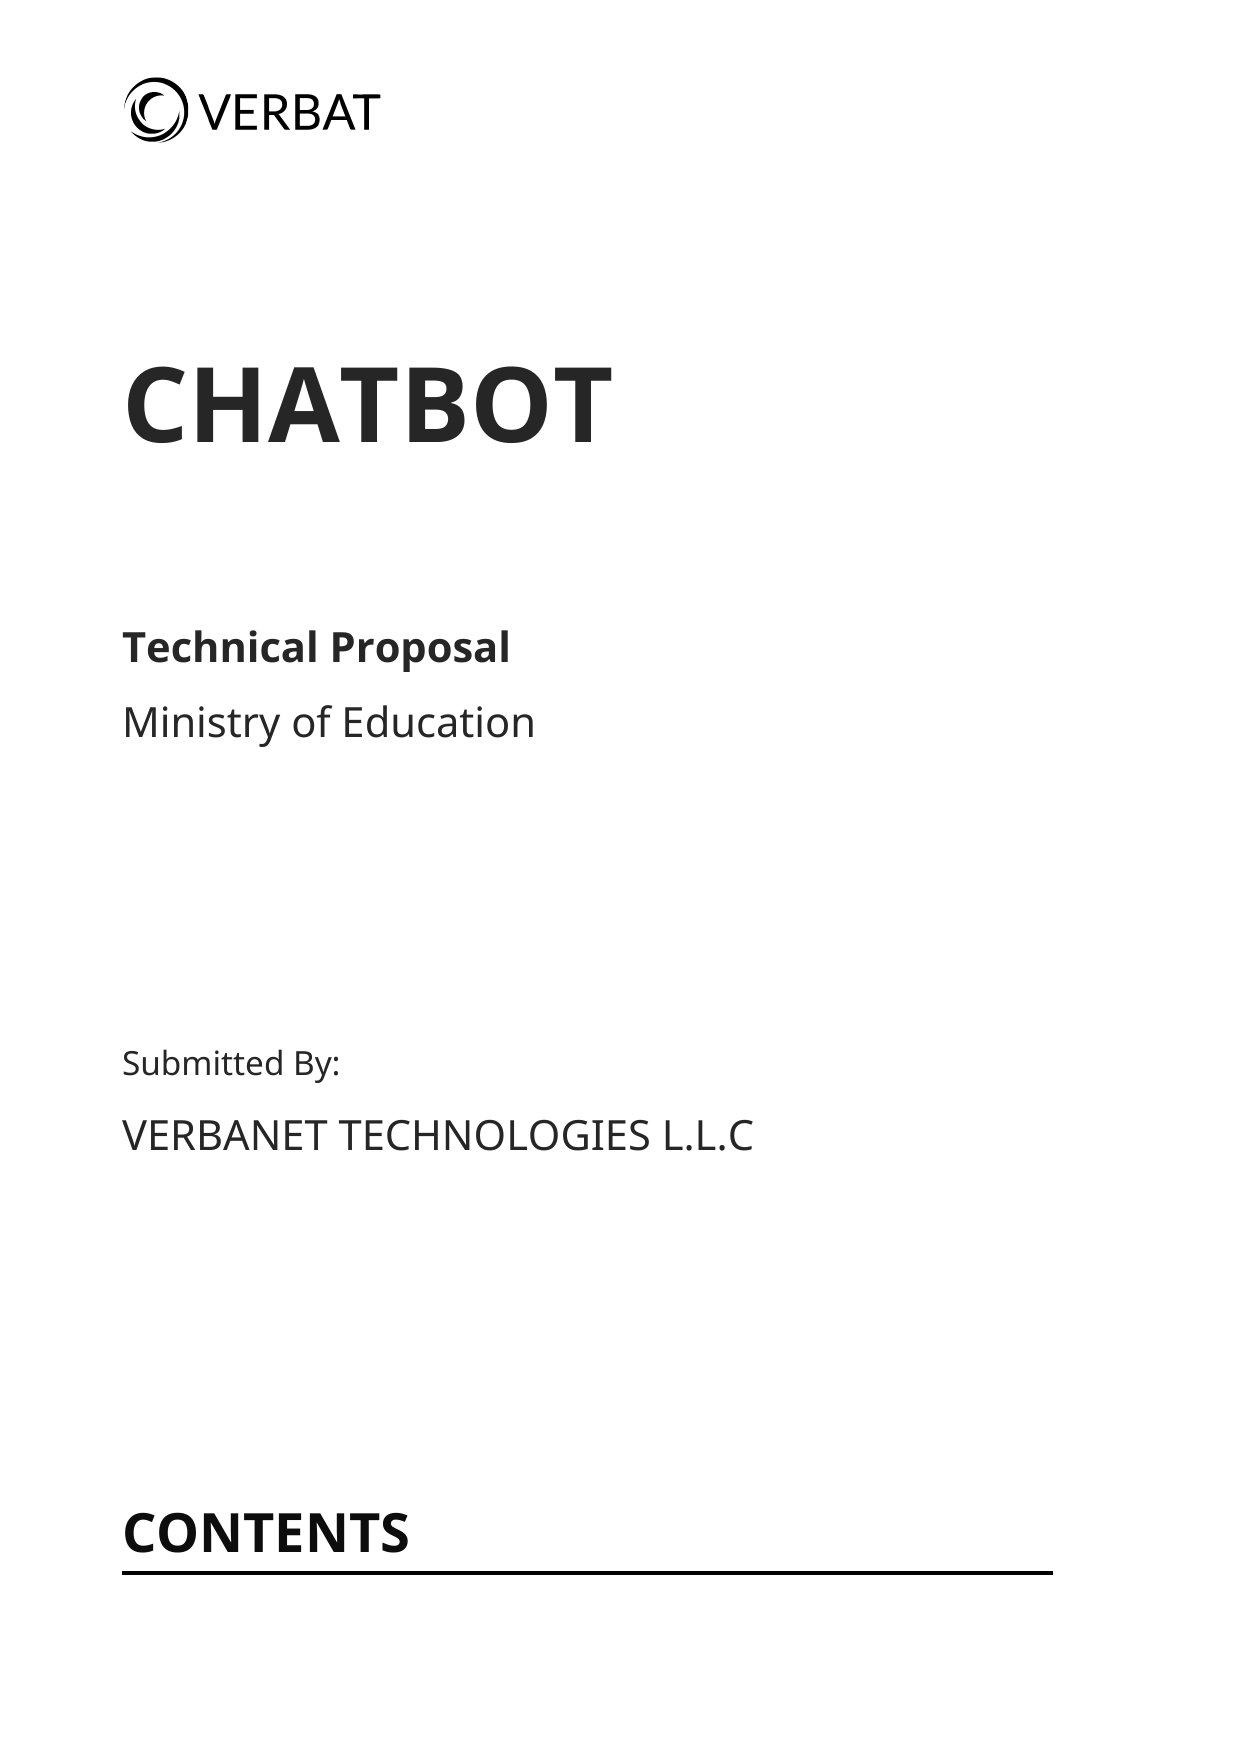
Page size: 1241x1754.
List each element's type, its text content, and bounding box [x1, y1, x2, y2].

text Submitted By: [122, 1045, 1053, 1082]
text VERBANET TECHNOLOGIES L.L.C [122, 1120, 1053, 1157]
text CONTENTS [122, 1495, 1053, 1571]
text Ministry of Education [122, 707, 1053, 745]
picture [121, 75, 385, 145]
text Technical Proposal [122, 632, 1053, 670]
text CHATBOT [122, 370, 1053, 482]
